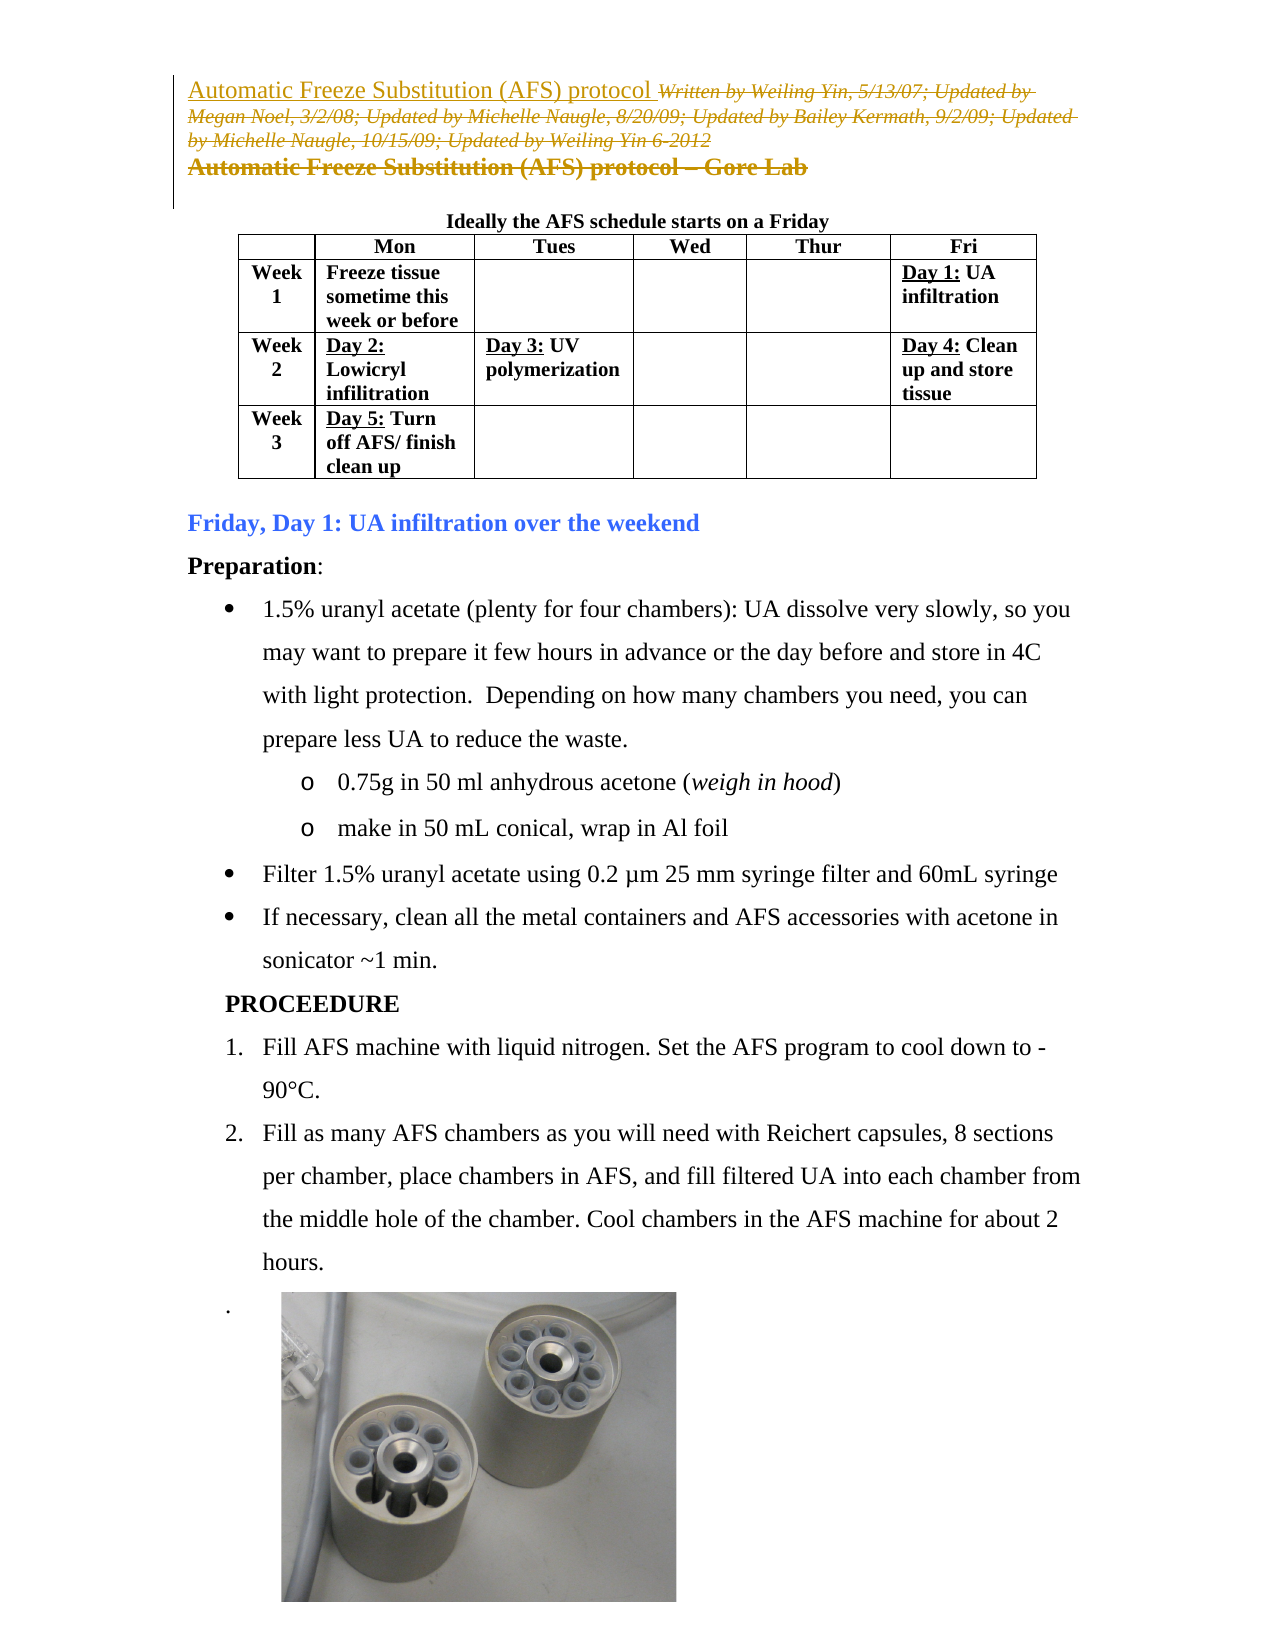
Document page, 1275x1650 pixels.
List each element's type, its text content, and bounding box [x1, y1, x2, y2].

table_header Wed [634, 235, 746, 258]
list 0.75g in 50 ml anhydrous acetone (weigh in hood) [300, 767, 1087, 798]
list Fill AFS machine with liquid nitrogen. Set the AFS program to cool down to -90°C. [225, 1032, 1087, 1104]
table_cell Day 5: Turn off AFS/ finish clean up [316, 406, 474, 478]
table_cell Day 3: UV polymerization [475, 333, 633, 405]
text Ideally the AFS schedule starts on a Friday [187, 209, 1087, 233]
table_header Thur [747, 235, 890, 258]
table_cell [475, 260, 633, 332]
picture [281, 1319, 677, 1602]
list If necessary, clean all the metal containers and AFS accessories with acetone in sonicator ~1 min. [225, 902, 1087, 974]
list Fill as many AFS chambers as you will need with Reichert capsules, 8 sections per chamber, place chambers in AFS, and fill filtered UA into each chamber from the middle hole of the chamber. Cool chambers in the AFS machine for about 2 hours. [225, 1118, 1087, 1276]
table_header [239, 235, 314, 258]
list make in 50 mL conical, wrap in Al foil [300, 813, 1087, 844]
text Preparation: [187, 551, 1087, 580]
table_cell [747, 260, 890, 332]
table_cell Day 1: UA infiltration [891, 260, 1036, 332]
table_cell [634, 333, 746, 405]
table_header Mon [316, 235, 474, 258]
table_cell Week 2 [239, 333, 314, 405]
table_cell [891, 406, 1036, 478]
text . [225, 1291, 1087, 1319]
table_cell [475, 406, 633, 478]
list Filter 1.5% uranyl acetate using 0.2 µm 25 mm syringe filter and 60mL syringe [225, 859, 1087, 888]
text PROCEEDURE [225, 989, 1087, 1017]
table_cell Day 2: Lowicryl infilitration [316, 333, 474, 405]
table_cell Day 4: Clean up and store tissue [891, 333, 1036, 405]
table_cell Freeze tissue sometime this week or before [316, 260, 474, 332]
table_header Fri [891, 235, 1036, 258]
subtitle Friday, Day 1: UA infiltration over the weekend [187, 508, 1087, 537]
table_cell Week 1 [239, 260, 314, 332]
table_cell [634, 406, 746, 478]
table_cell [747, 333, 890, 405]
table_cell [747, 406, 890, 478]
table_cell [634, 260, 746, 332]
table_cell Week 3 [239, 406, 314, 478]
table_header Tues [475, 235, 633, 258]
list 1.5% uranyl acetate (plenty for four chambers): UA dissolve very slowly, so you may want to prepare it few hours in advance or the day before and store in 4C with light protection. Depending on how many chambers you need, you can prepare less UA to reduce the waste. [225, 594, 1087, 752]
